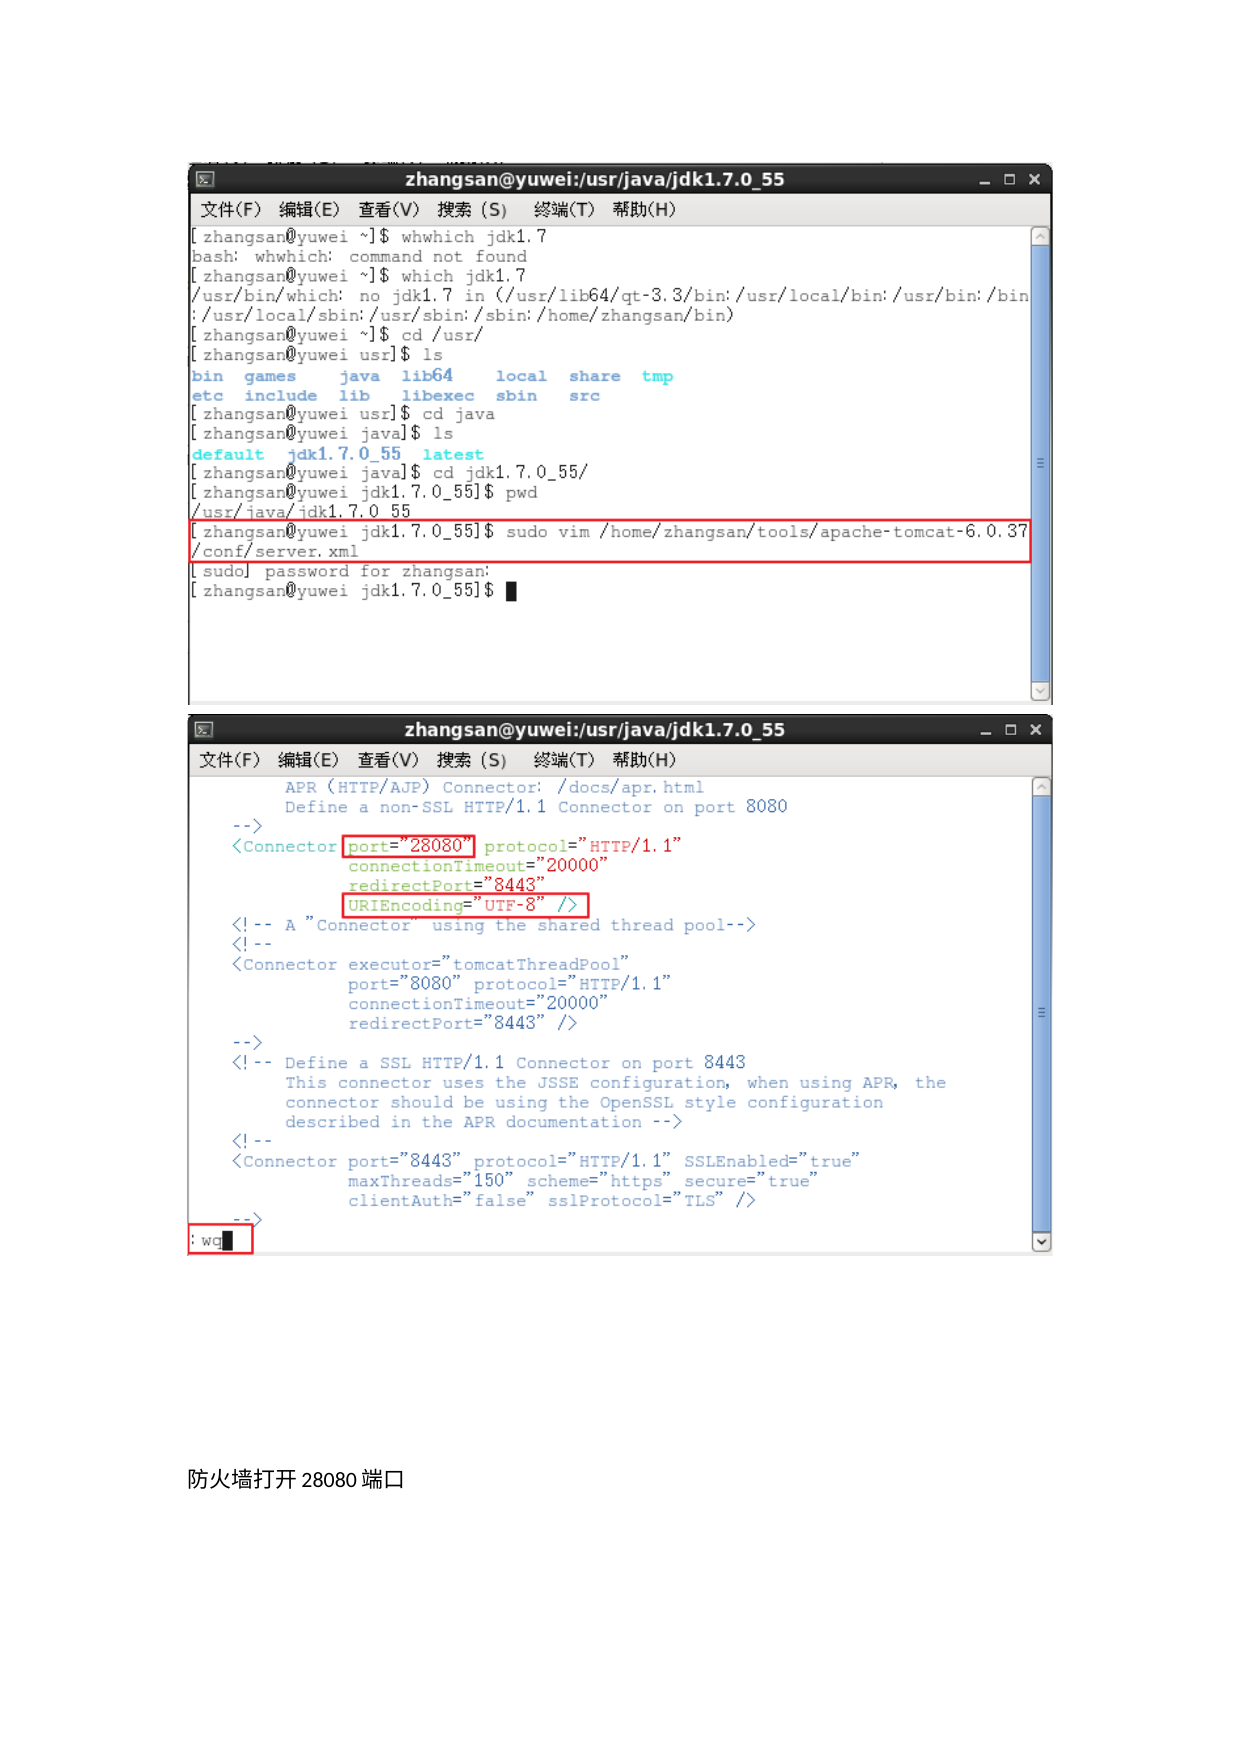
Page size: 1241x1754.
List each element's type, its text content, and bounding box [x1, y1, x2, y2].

picture [187, 162, 1053, 705]
text 防火墙打开28080端口 [187, 1462, 1053, 1494]
picture [187, 714, 1053, 1256]
